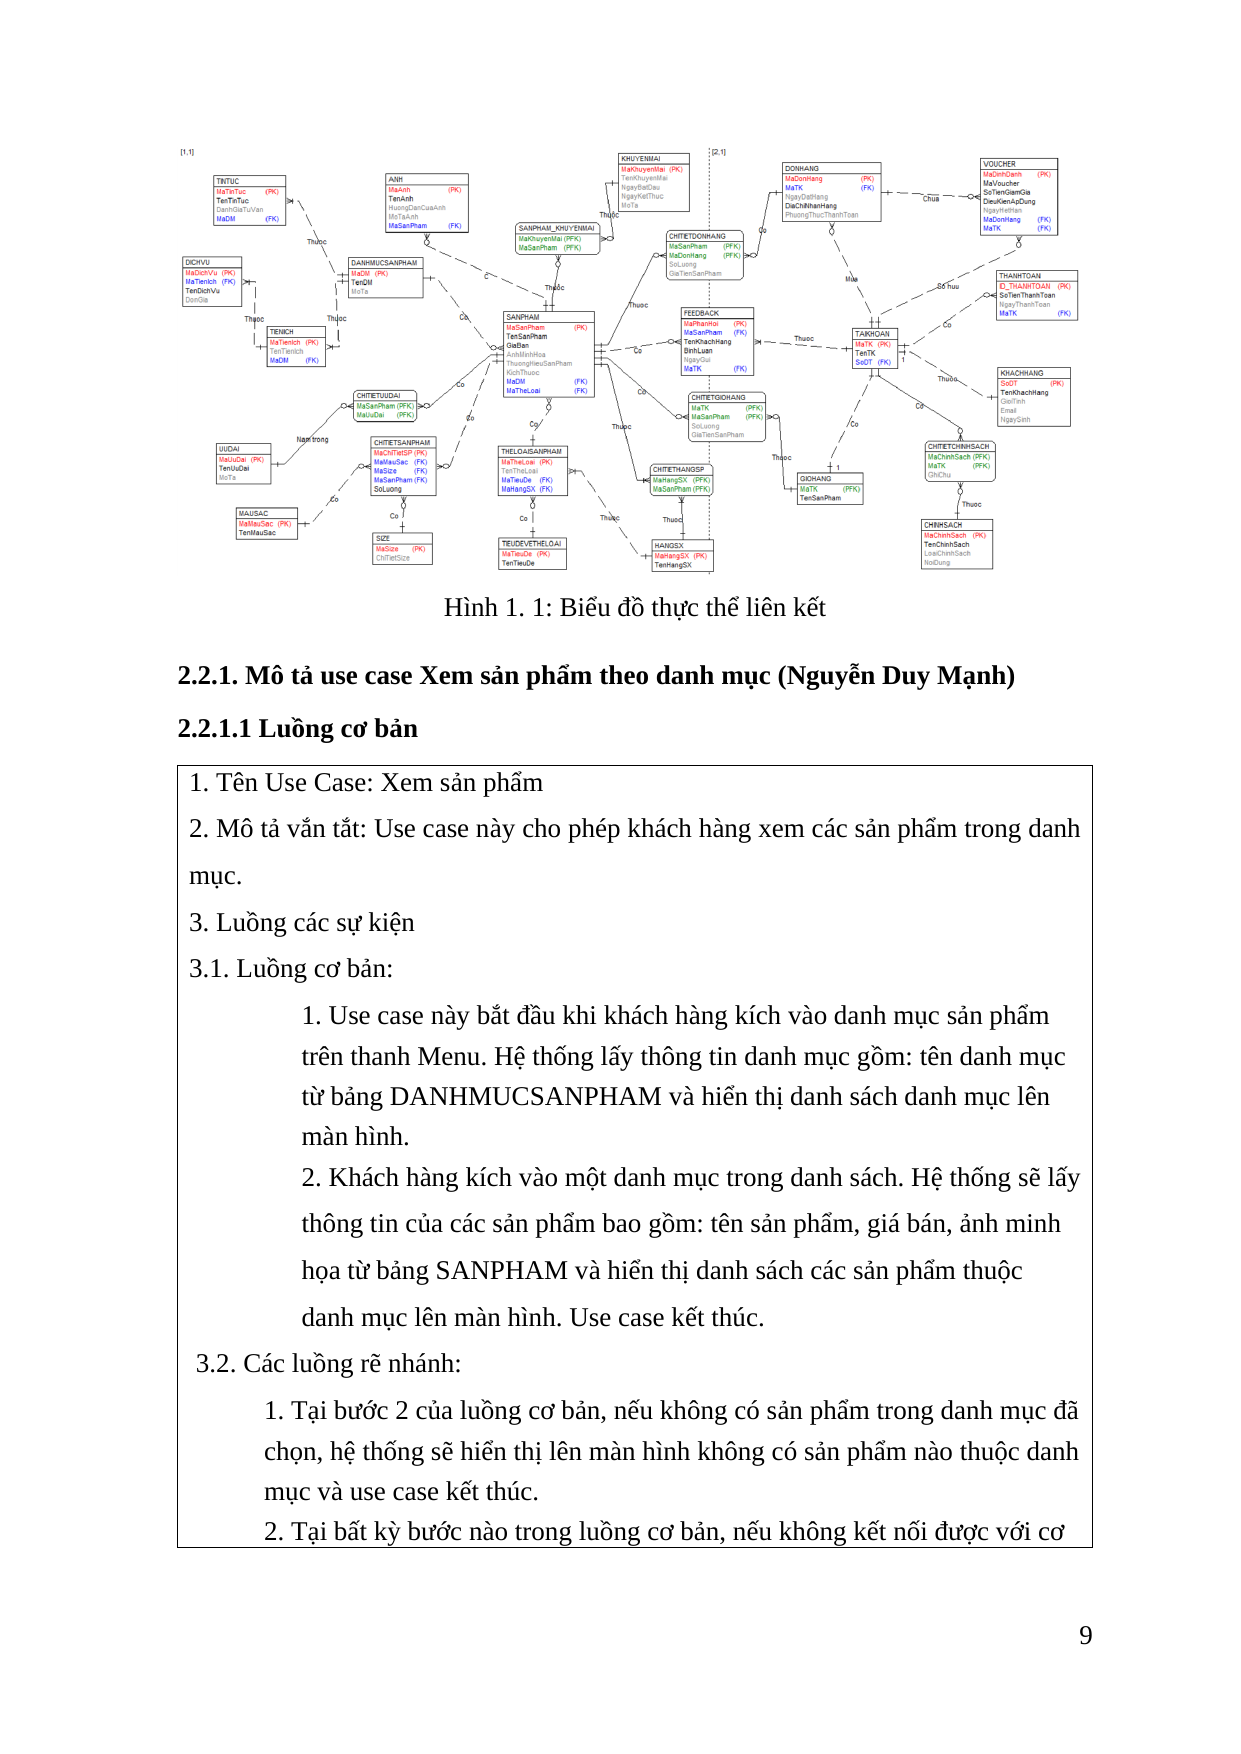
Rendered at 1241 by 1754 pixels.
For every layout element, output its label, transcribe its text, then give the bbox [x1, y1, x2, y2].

subtitle 2.2.1. Mô tả use case Xem sản phẩm theo danh mục (Nguyễn Duy Mạnh) [177, 659, 1092, 690]
picture [177, 147, 1093, 576]
subtitle 2.2.1.1 Luồng cơ bản [177, 712, 1092, 743]
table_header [178, 766, 1092, 1547]
